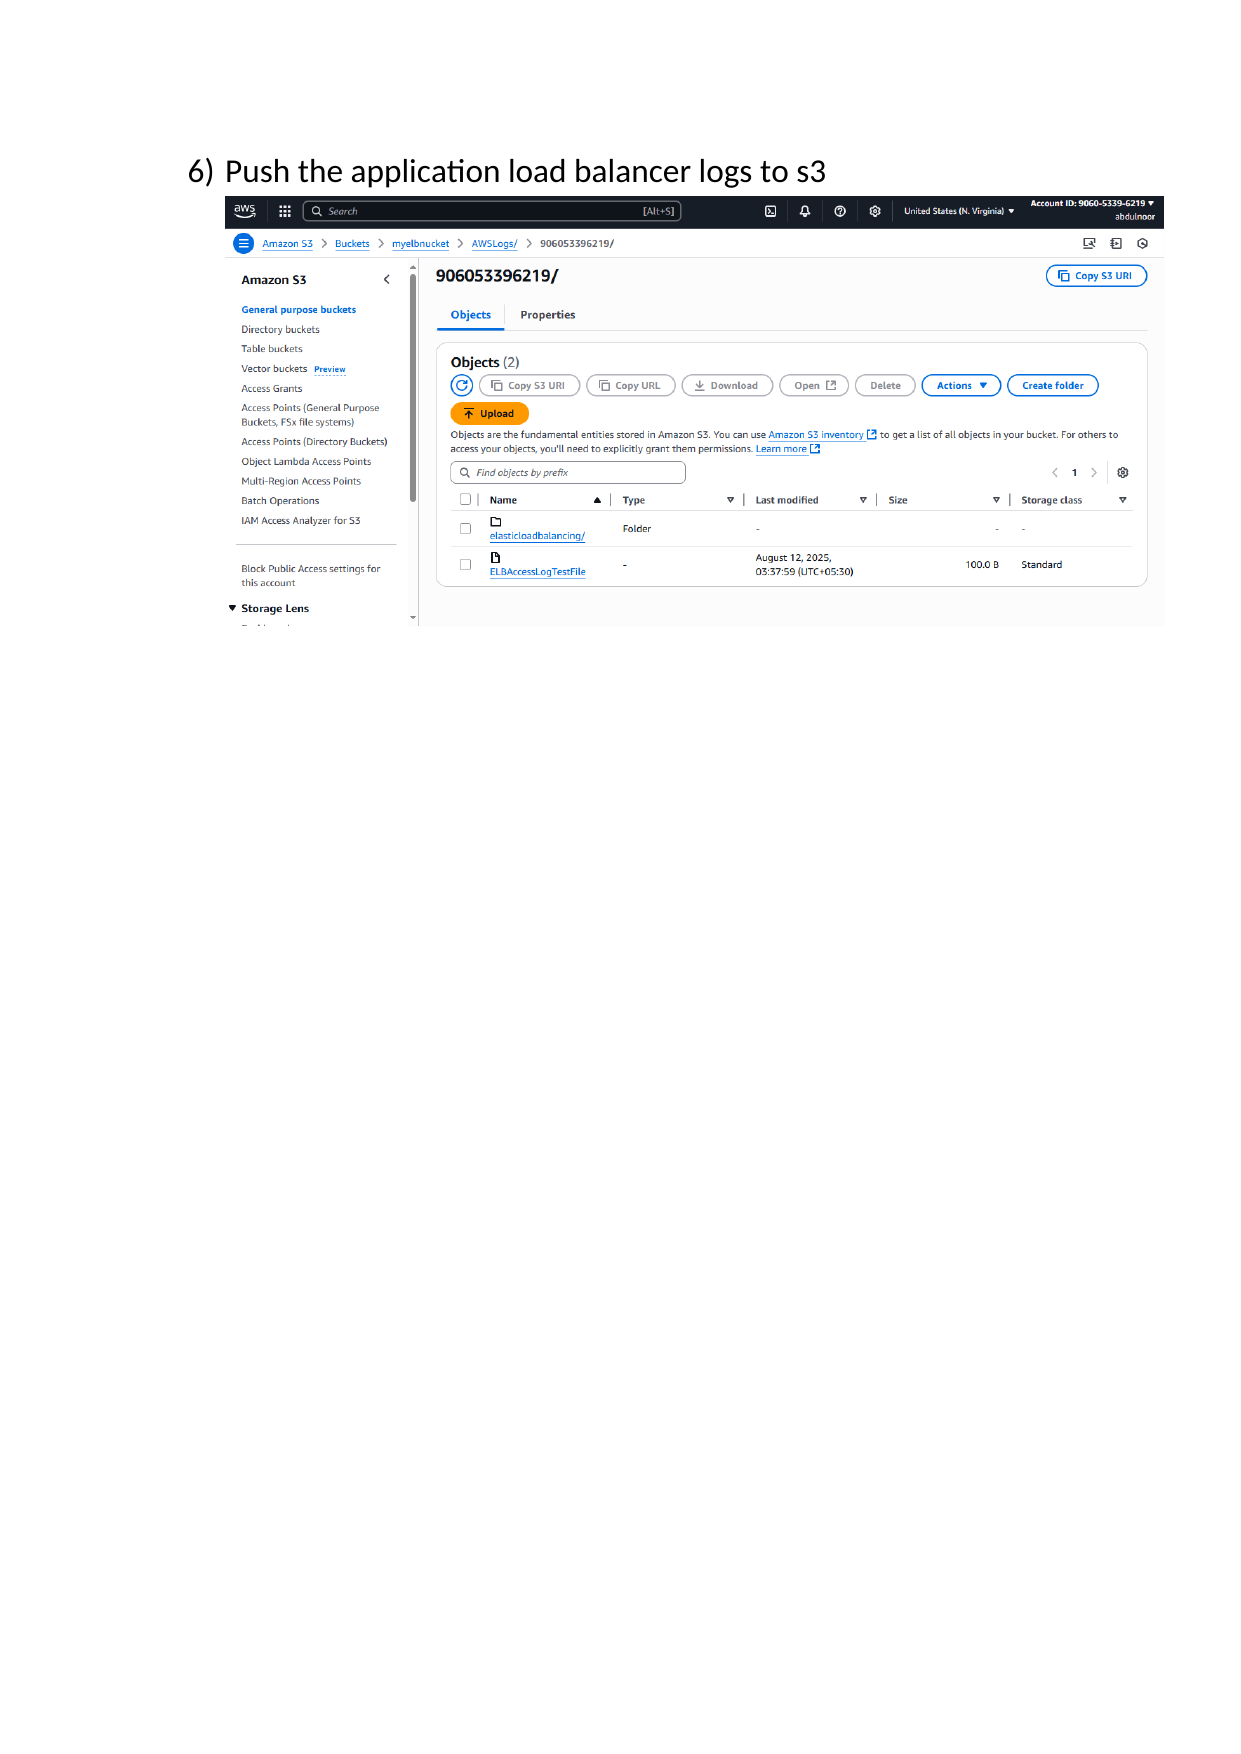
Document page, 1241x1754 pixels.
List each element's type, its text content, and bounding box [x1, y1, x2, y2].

list Push the application load balancer logs to s3 [187, 150, 1090, 191]
picture [225, 196, 1166, 626]
